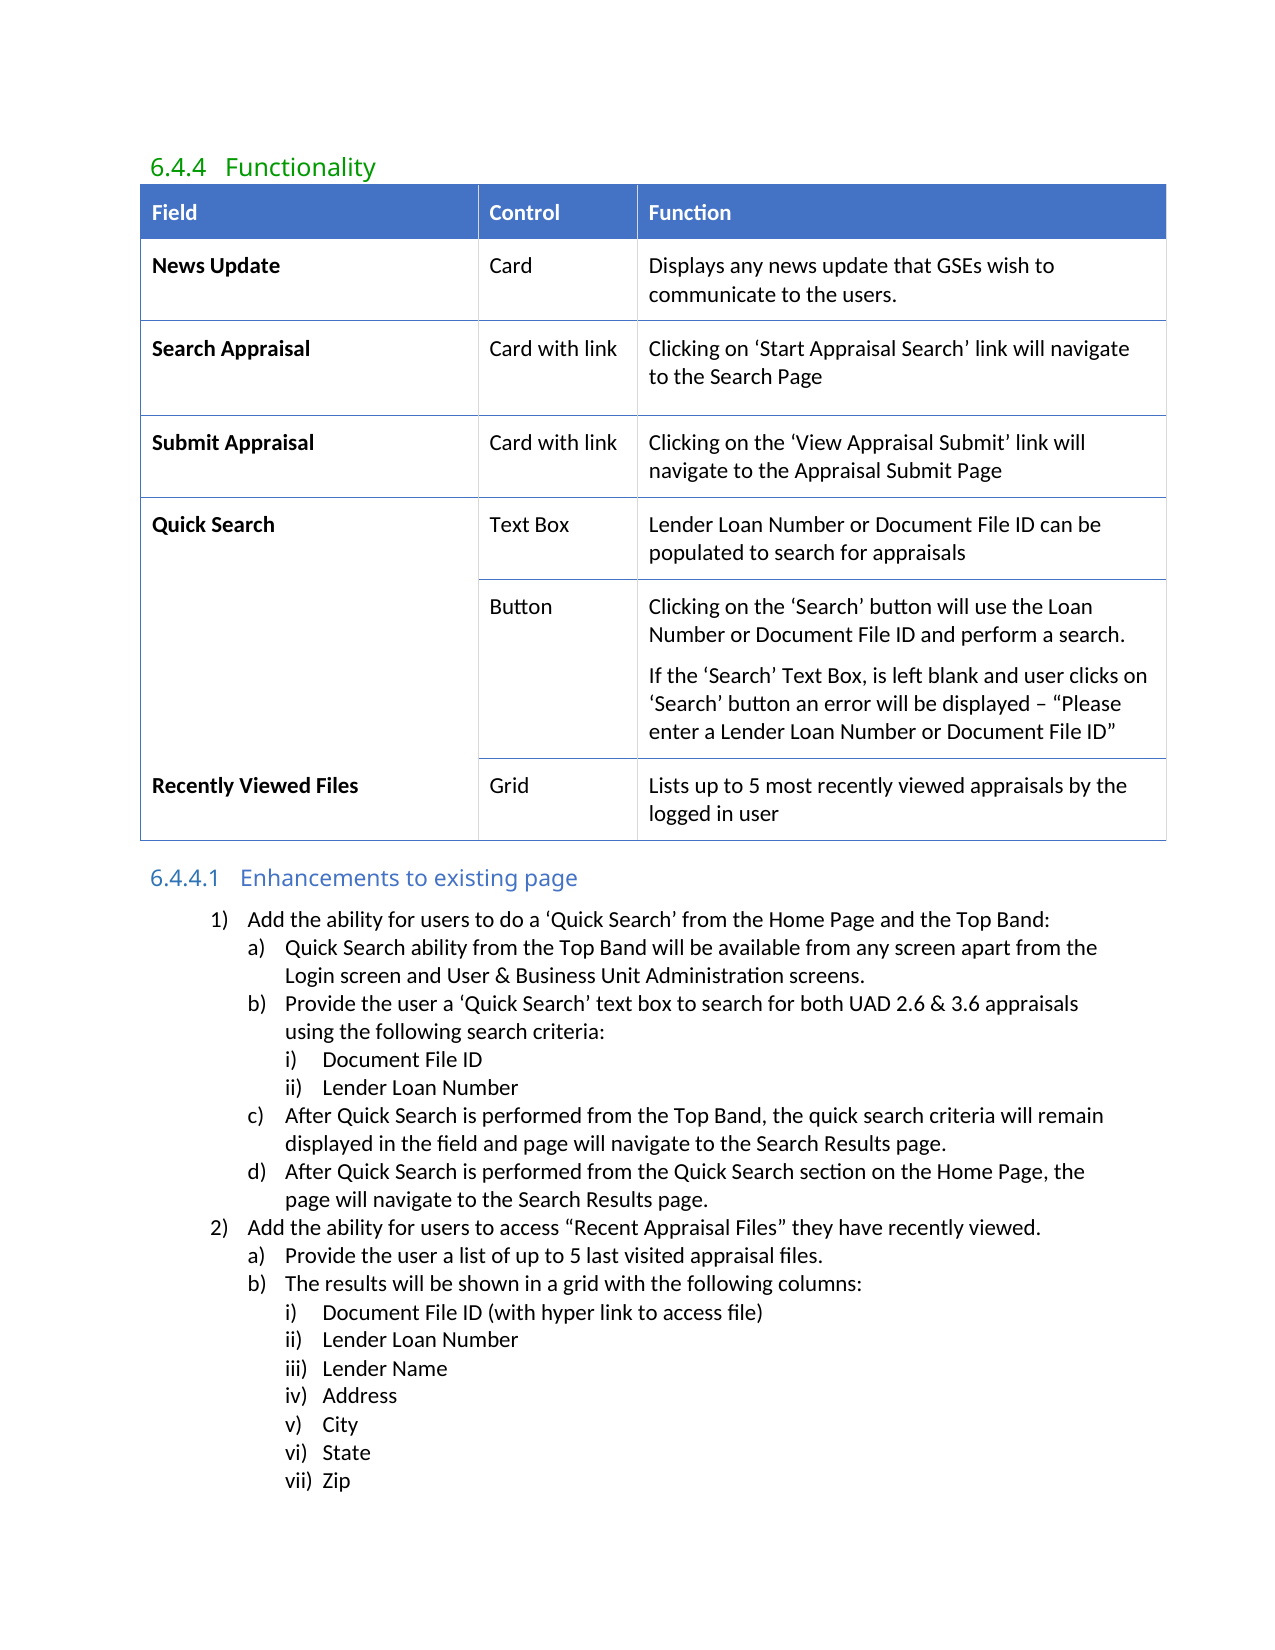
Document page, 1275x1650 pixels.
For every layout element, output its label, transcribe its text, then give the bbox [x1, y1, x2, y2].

table_cell Lender Loan Number or Document File ID can be populated to search for appraisals [638, 498, 1166, 579]
list Quick Search ability from the Top Band will be available from any screen apart from the Login screen and User & Business Unit Administration screens. [247, 933, 1125, 989]
list Add the ability for users to do a ‘Quick Search’ from the Home Page and the Top Band: [210, 905, 1125, 933]
list Provide the user a list of up to 5 last visited appraisal files. [247, 1242, 1125, 1269]
list Add the ability for users to access “Recent Appraisal Files” they have recently viewed. [210, 1213, 1125, 1242]
table_cell Grid [479, 759, 637, 840]
table_cell Clicking on the ‘Search’ button will use the Loan Number or Document File ID and perform a search. If the ‘Search’ Text Box, is left blank and user clicks on ‘Search’ button an error will be displayed – “Please enter a Lender Loan Number or Document File ID” [638, 580, 1166, 758]
table_header Control [479, 185, 637, 238]
subtitle Enhancements to existing page [150, 862, 1125, 893]
list Lender Loan Number [285, 1073, 1125, 1101]
table_cell News Update [141, 239, 478, 320]
list Address [285, 1382, 1125, 1410]
table_cell Text Box [479, 498, 637, 579]
table_cell Lists up to 5 most recently viewed appraisals by the logged in user [638, 759, 1166, 840]
list State [285, 1438, 1125, 1466]
table_header Function [638, 185, 1166, 238]
list Zip [285, 1466, 1125, 1494]
list Document File ID [285, 1045, 1125, 1073]
list After Quick Search is performed from the Quick Search section on the Home Page, the page will navigate to the Search Results page. [247, 1157, 1125, 1213]
table_cell Search Appraisal [141, 321, 478, 415]
list The results will be shown in a grid with the following columns: [247, 1269, 1125, 1298]
table_cell Displays any news update that GSEs wish to communicate to the users. [638, 239, 1166, 320]
list Document File ID (with hyper link to access file) [285, 1298, 1125, 1326]
table_cell Submit Appraisal [141, 416, 478, 497]
subtitle Functionality [150, 150, 1125, 184]
table_cell Card with link [479, 416, 637, 497]
list After Quick Search is performed from the Top Band, the quick search criteria will remain displayed in the field and page will navigate to the Search Results page. [247, 1101, 1125, 1157]
table_cell Clicking on the ‘View Appraisal Submit’ link will navigate to the Appraisal Submit Page [638, 416, 1166, 497]
table_cell Card with link [479, 321, 637, 415]
table_cell Clicking on ‘Start Appraisal Search’ link will navigate to the Search Page [638, 321, 1166, 415]
list Lender Loan Number [285, 1326, 1125, 1354]
table_cell Recently Viewed Files [141, 758, 478, 840]
list Provide the user a ‘Quick Search’ text box to search for both UAD 2.6 & 3.6 appraisals using the following search criteria: [247, 989, 1125, 1045]
table_cell Quick Search [141, 498, 478, 758]
table_header Field [141, 185, 478, 238]
table_cell Button [479, 580, 637, 758]
list Lender Name [285, 1354, 1125, 1382]
table_cell Card [479, 239, 637, 320]
list City [285, 1410, 1125, 1438]
